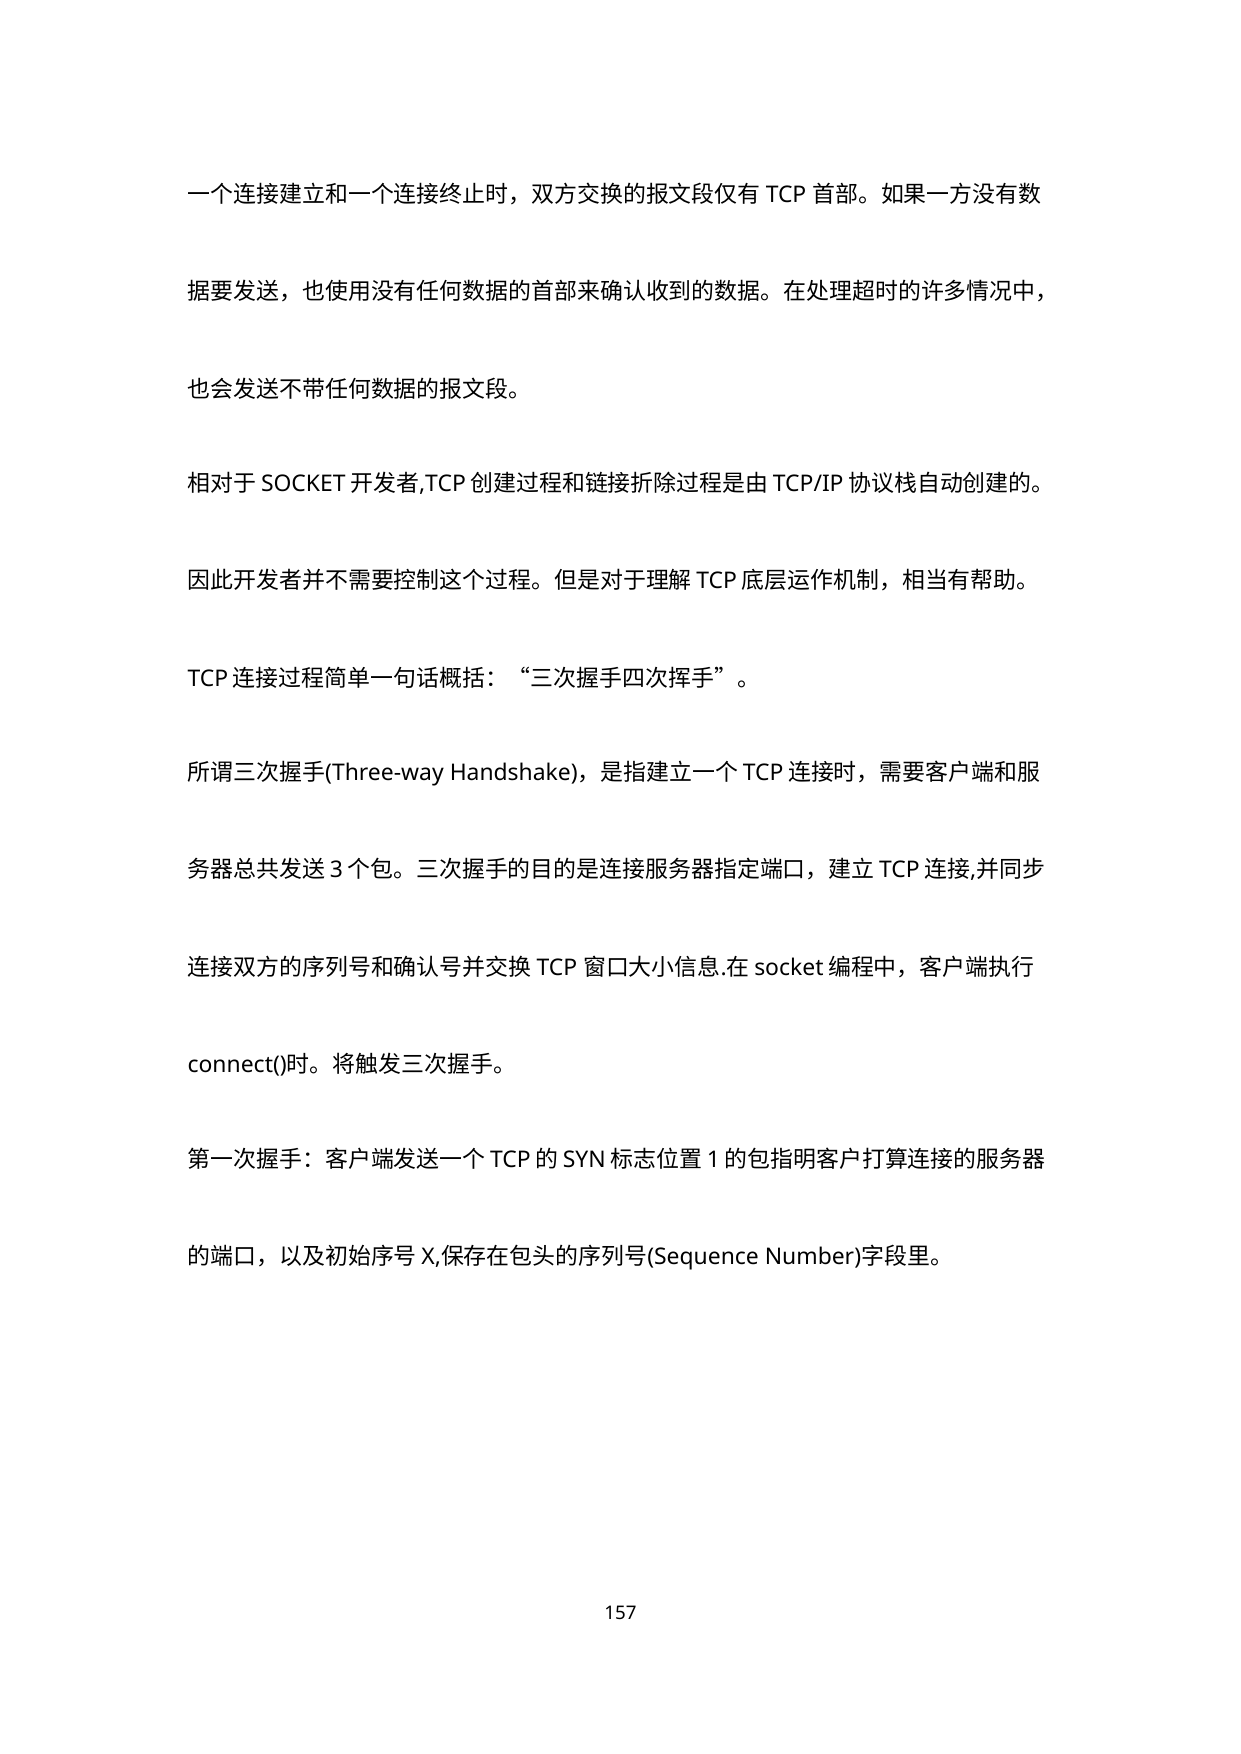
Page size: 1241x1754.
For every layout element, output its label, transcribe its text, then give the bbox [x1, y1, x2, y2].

text 第一次握手：客户端发送一个TCP的SYN标志位置1的包指明客户打算连接的服务器的端口，以及初始序号X,保存在包头的序列号(Sequence Number)字段里。 [187, 1125, 1053, 1287]
text 所谓三次握手(Three-way Handshake)，是指建立一个TCP连接时，需要客户端和服务器总共发送3个包。三次握手的目的是连接服务器指定端口，建立TCP连接,并同步连接双方的序列号和确认号并交换 TCP 窗口大小信息.在socket编程中，客户端执行connect()时。将触发三次握手。 [187, 738, 1053, 1096]
text 相对于SOCKET开发者,TCP创建过程和链接折除过程是由TCP/IP协议栈自动创建的。因此开发者并不需要控制这个过程。但是对于理解TCP底层运作机制，相当有帮助。TCP连接过程简单一句话概括：“三次握手四次挥手”。 [187, 449, 1053, 709]
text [187, 160, 1053, 420]
